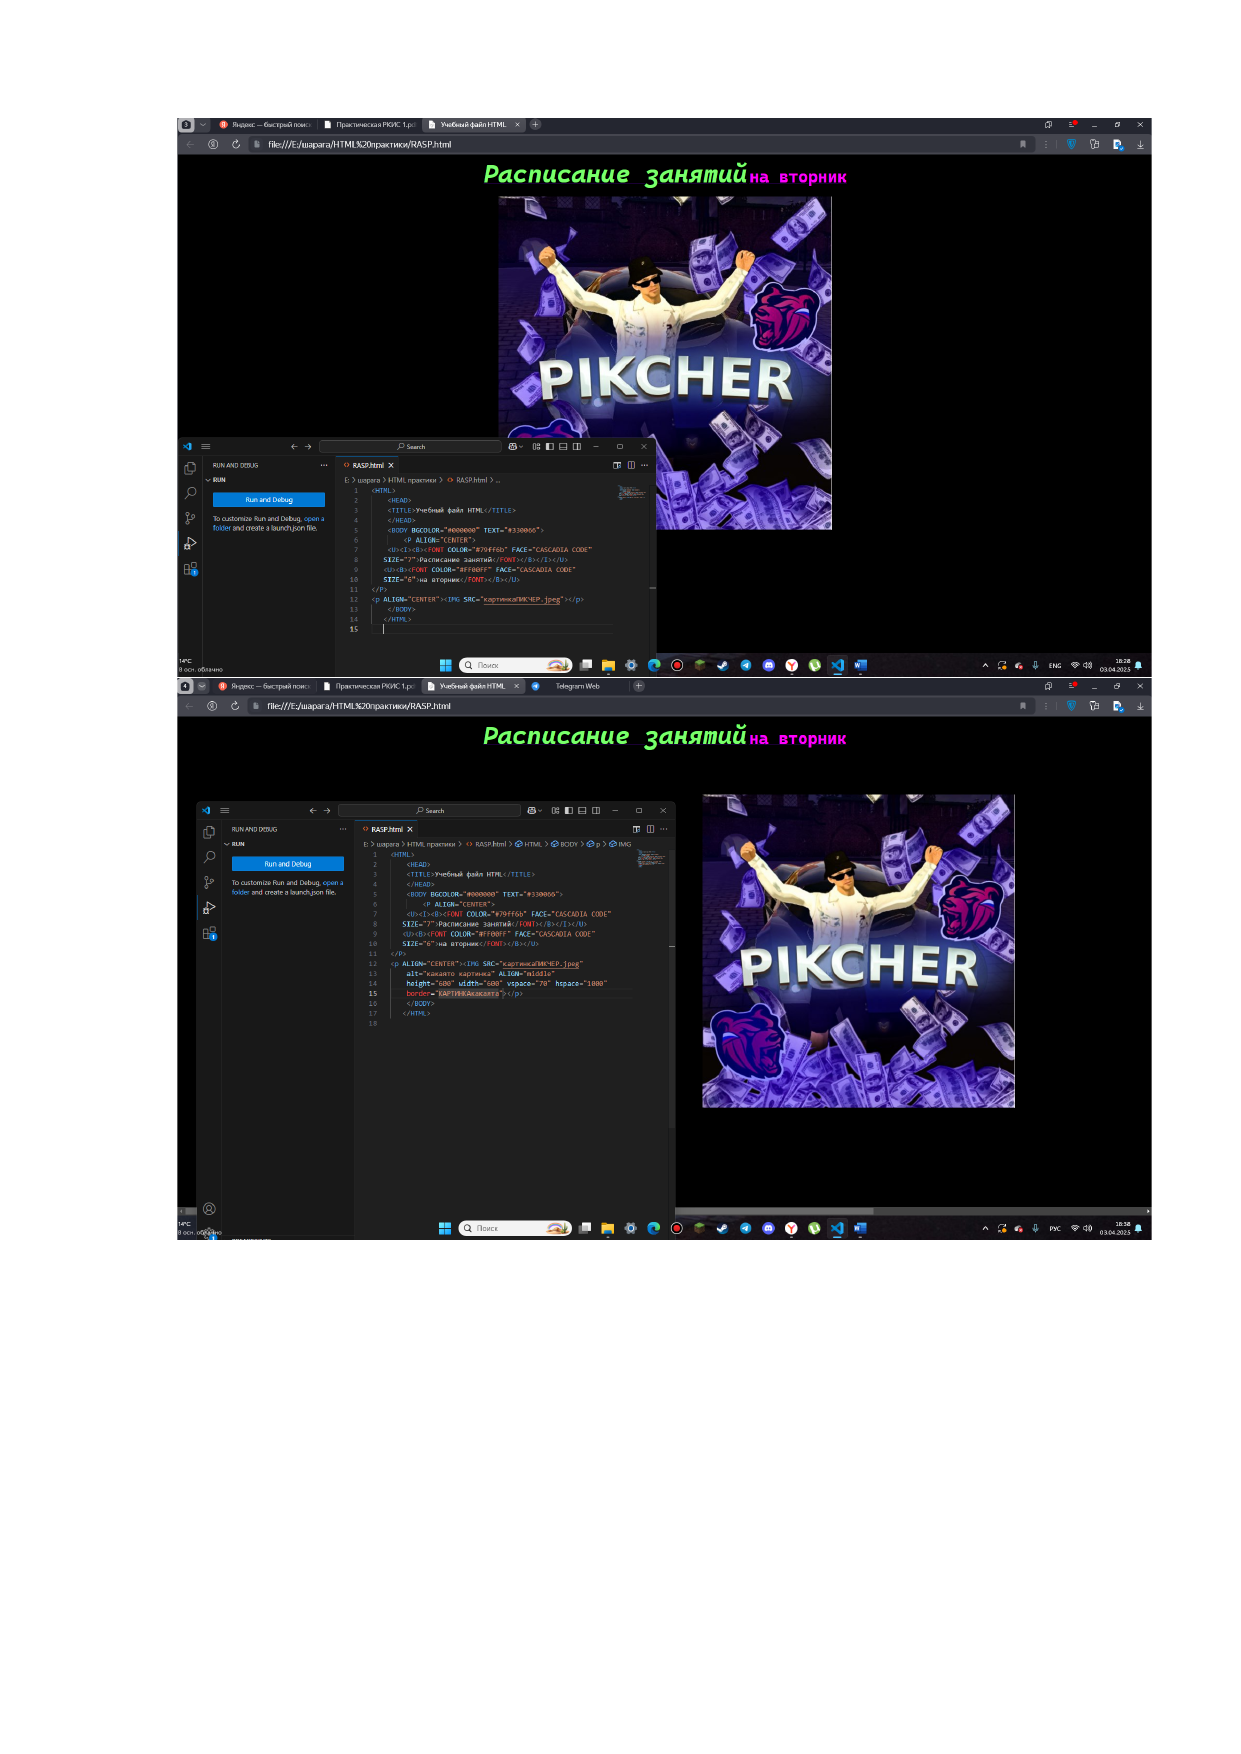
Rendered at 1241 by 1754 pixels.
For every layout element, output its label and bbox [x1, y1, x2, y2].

picture [177, 678, 1152, 1240]
picture [177, 118, 1152, 677]
